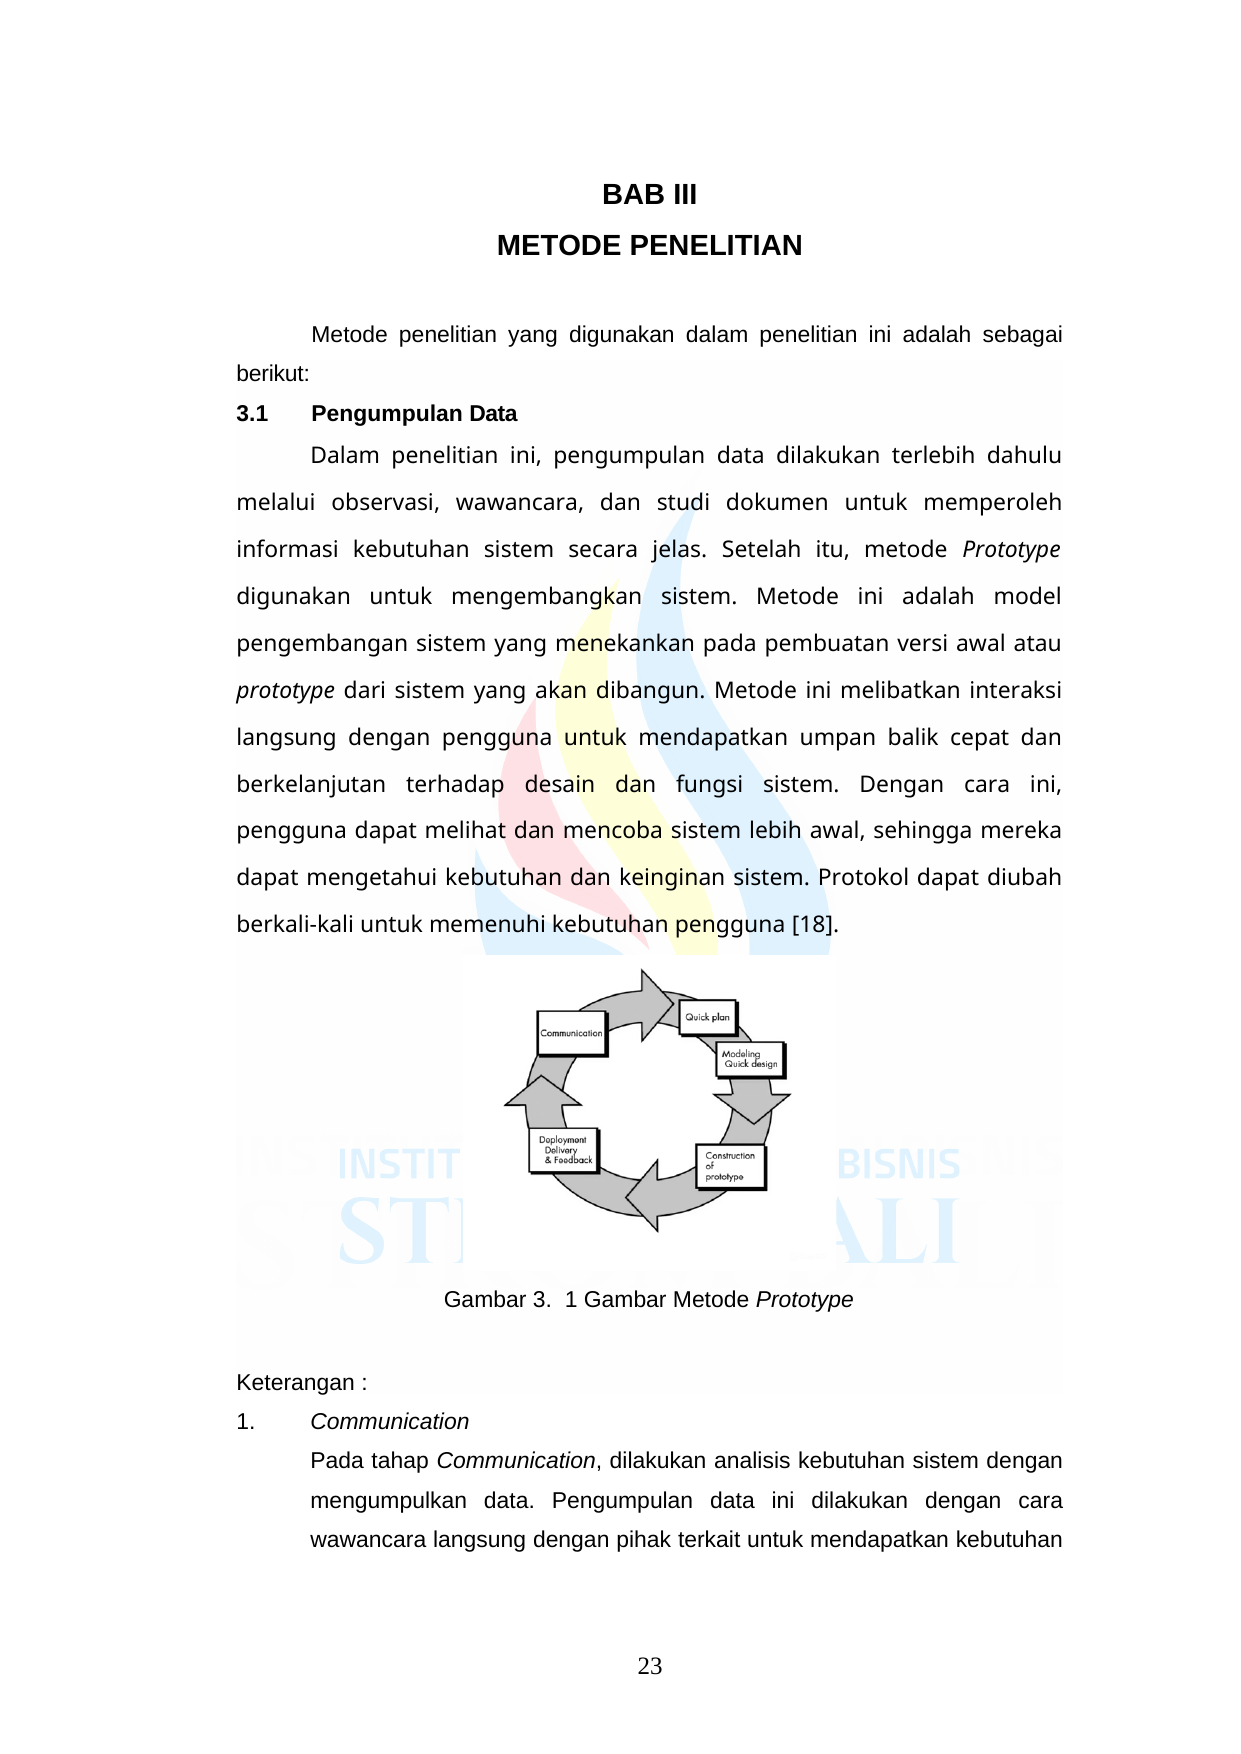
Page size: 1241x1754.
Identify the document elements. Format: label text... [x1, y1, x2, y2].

text Dalam penelitian ini, pengumpulan data dilakukan terlebih dahulu melalui observasi, wawancara, dan studi dokumen untuk memperoleh informasi kebutuhan sistem secara jelas. Setelah itu, metode Prototype digunakan untuk mengembangkan sistem. Metode ini adalah model pengembangan sistem yang menekankan pada pembuatan versi awal atau prototype dari sistem yang akan dibangun. Metode ini melibatkan interaksi langsung dengan pengguna untuk mendapatkan umpan balik cepat dan berkelanjutan terhadap desain dan fungsi sistem. Dengan cara ini, pengguna dapat melihat dan mencoba sistem lebih awal, sehingga mereka dapat mengetahui kebutuhan dan keinginan sistem. Protokol dapat diubah berkali-kali untuk memenuhi kebutuhan pengguna . [236, 439, 1063, 939]
text Keterangan : [236, 1368, 1063, 1395]
subtitle BAB III METODE PENELITIAN [236, 177, 1063, 261]
text Metode penelitian yang digunakan dalam penelitian ini adalah sebagai berikut: [236, 321, 1063, 387]
text Gambar 3. 1 Gambar Metode Prototype [236, 1286, 1063, 1312]
subtitle 3.1 Pengumpulan Data [236, 400, 1063, 426]
list Communication [236, 1408, 1063, 1434]
picture [462, 955, 837, 1271]
